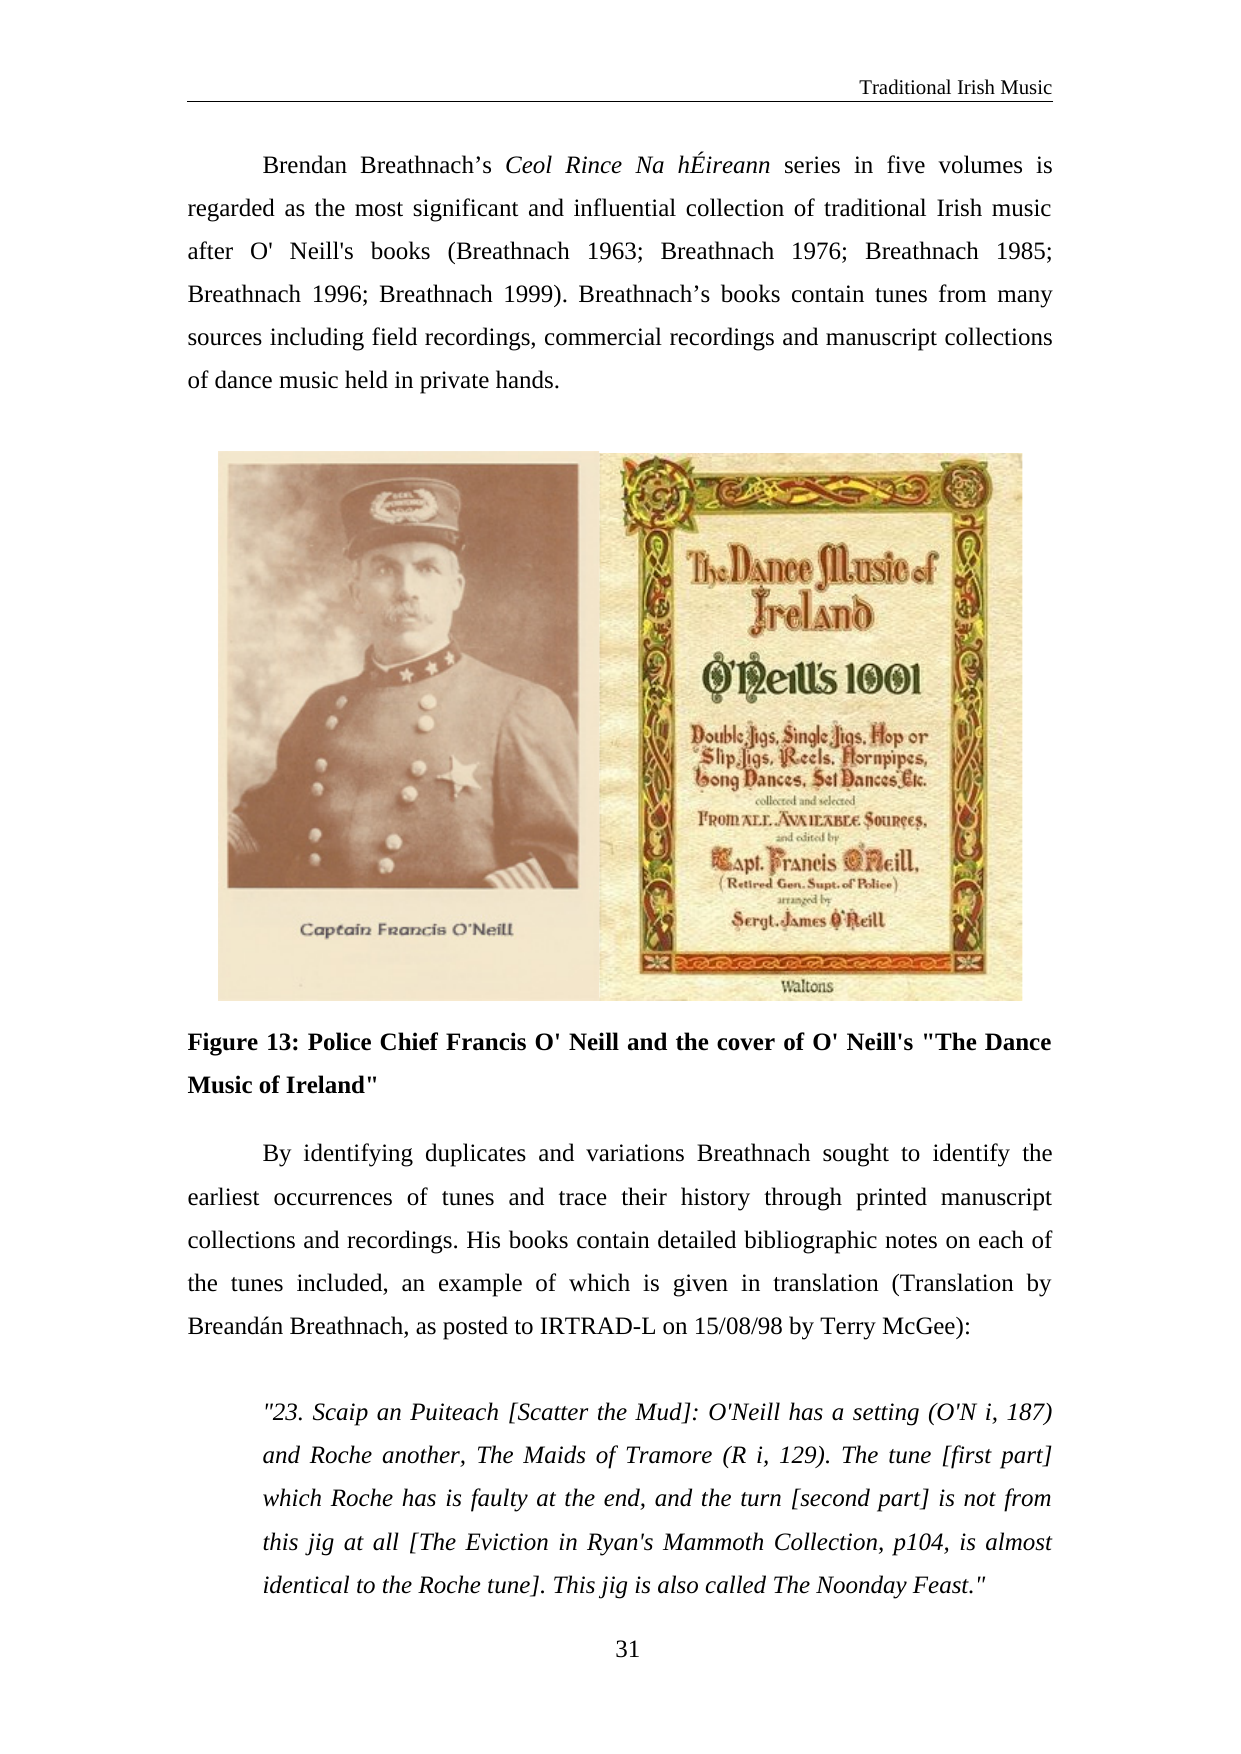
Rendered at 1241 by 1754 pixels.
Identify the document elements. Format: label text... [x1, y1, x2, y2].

text Brendan Breathnach’s Ceol Rince Na hÉireann series in five volumes is regarded as the most significant and influential collection of traditional Irish music after O' Neill's books (Breathnach 1963; Breathnach 1976; Breathnach 1985; Breathnach 1996; Breathnach 1999). Breathnach’s books contain tunes from many sources including field recordings, commercial recordings and manuscript collections of dance music held in private hands. [187, 150, 1053, 394]
text "23. Scaip an Puiteach [Scatter the Mud]: O'Neill has a setting (O'N i, 187) and Roche another, The Maids of Tramore (R i, 129). The tune [first part] which Roche has is faulty at the end, and the turn [second part] is not from this jig at all [The Eviction in Ryan's Mammoth Collection, p104, is almost identical to the Roche tune]. This jig is also called The Noonday Feast." [262, 1397, 1053, 1598]
text By identifying duplicates and variations Breathnach sought to identify the earliest occurrences of tunes and trace their history through printed manuscript collections and recordings. His books contain detailed bibliographic notes on each of the tunes included, an example of which is given in translation (Translation by Breandán Breathnach, as posted to IRTRAD-L on 15/08/98 by Terry McGee): [187, 1138, 1053, 1340]
picture [218, 451, 1023, 1001]
